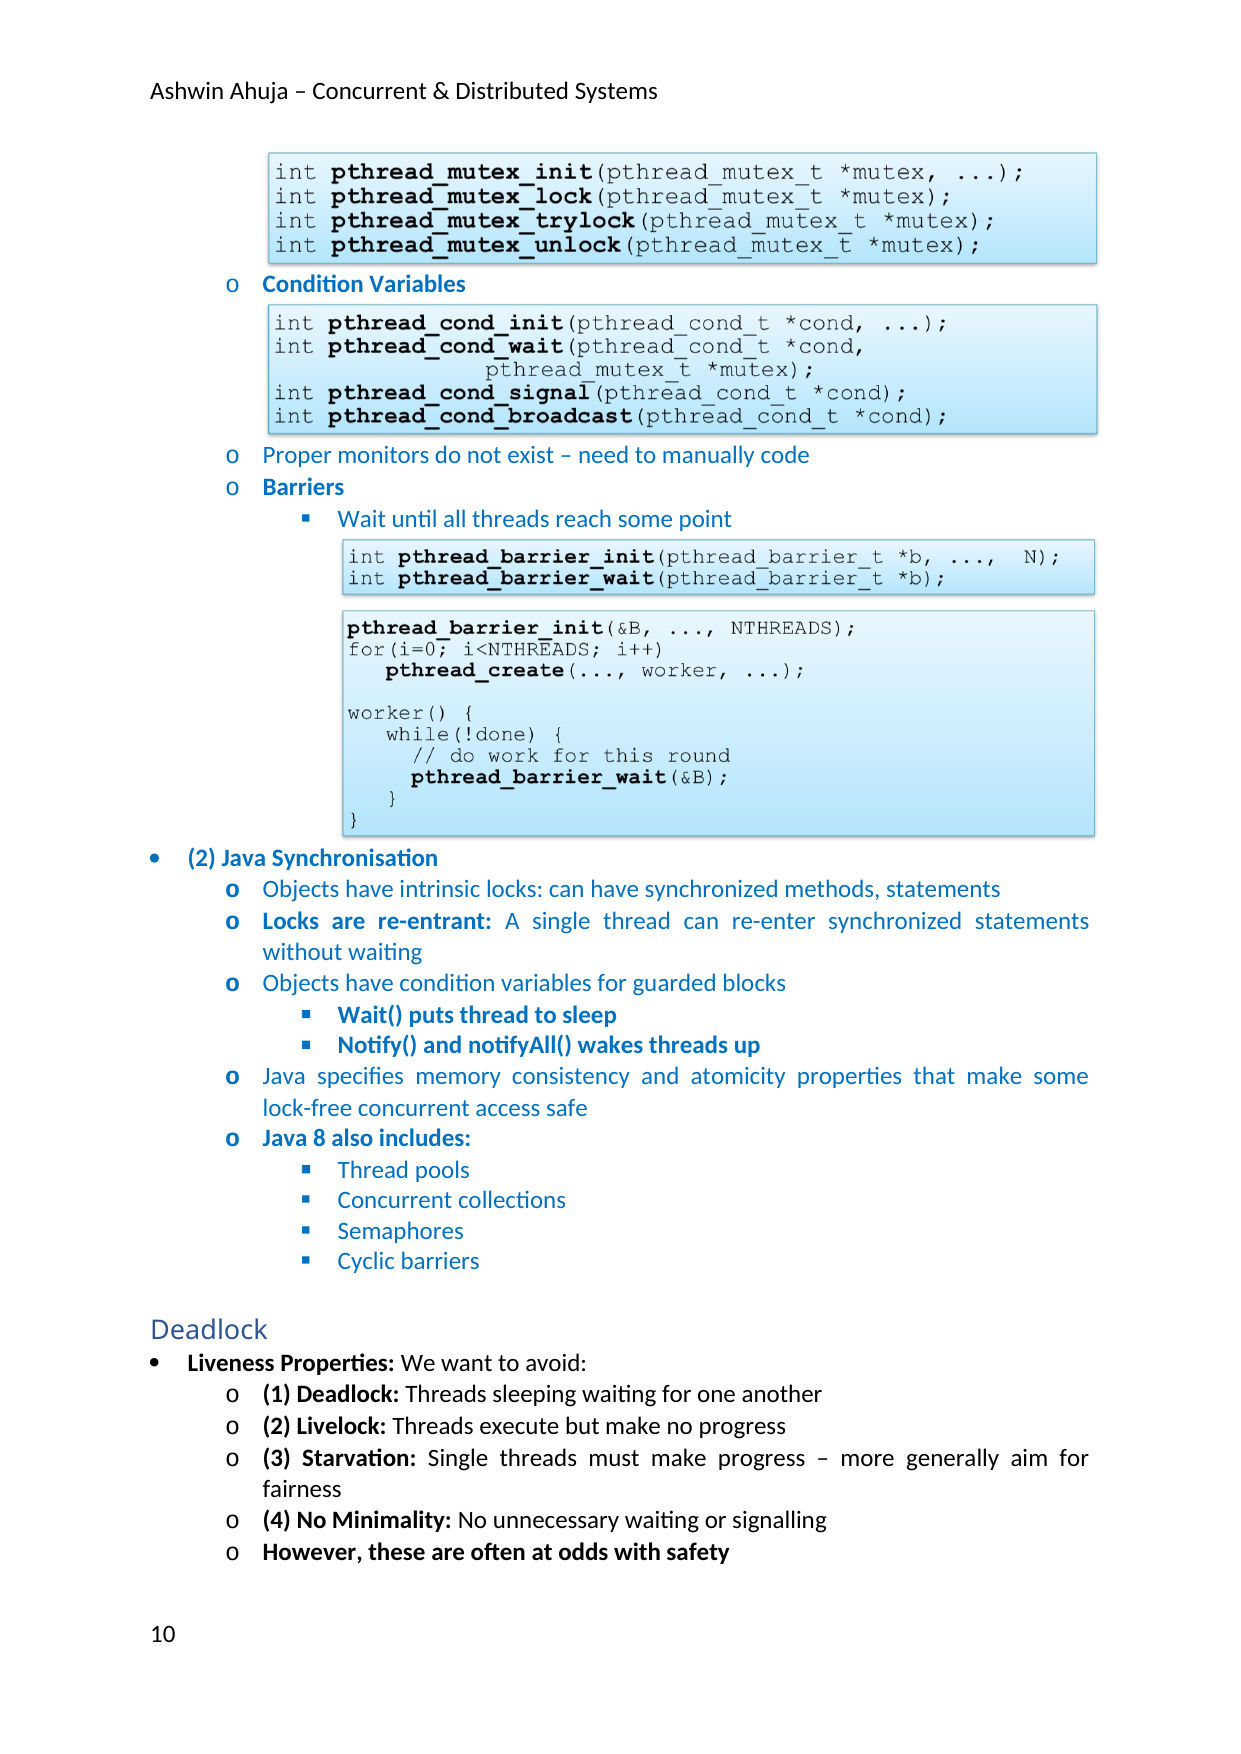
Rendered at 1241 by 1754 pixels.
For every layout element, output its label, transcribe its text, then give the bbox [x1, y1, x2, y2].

list (2) Livelock: Threads execute but make no progress [225, 1410, 1090, 1442]
list Cyclic barriers [300, 1246, 1090, 1276]
subtitle Deadlock [150, 1311, 1090, 1348]
list Semaphores [300, 1215, 1090, 1246]
list Concurrent collections [300, 1184, 1090, 1215]
list Objects have intrinsic locks: can have synchronized methods, statements [225, 873, 1090, 905]
list Java 8 also includes: [225, 1122, 1090, 1154]
list (2) Java Synchronisation [150, 842, 1090, 873]
list Notify() and notifyAll() wakes threads up [300, 1029, 1090, 1060]
list Liveness Properties: We want to avoid: [150, 1348, 1090, 1378]
list (4) No Minimality: No unnecessary waiting or signalling [225, 1504, 1090, 1536]
list (3) Starvation: Single threads must make progress – more generally aim for fairness [225, 1442, 1090, 1504]
list Wait until all threads reach some point [300, 503, 1090, 533]
list Locks are re-entrant: A single thread can re-enter synchronized statements without waiting [225, 905, 1090, 967]
list Java specifies memory consistency and atomicity properties that make some lock-free concurrent access safe [225, 1060, 1090, 1122]
list (1) Deadlock: Threads sleeping waiting for one another [225, 1378, 1090, 1410]
list Proper monitors do not exist – need to manually code [225, 439, 1090, 471]
picture [337, 533, 1105, 843]
list Objects have condition variables for guarded blocks [225, 967, 1090, 999]
list Barriers [225, 471, 1090, 503]
picture [262, 150, 1103, 268]
list Wait() puts thread to sleep [300, 999, 1090, 1029]
list Thread pools [300, 1154, 1090, 1184]
list However, these are often at odds with safety [225, 1536, 1090, 1567]
picture [262, 299, 1103, 440]
list Condition Variables [225, 268, 1090, 300]
